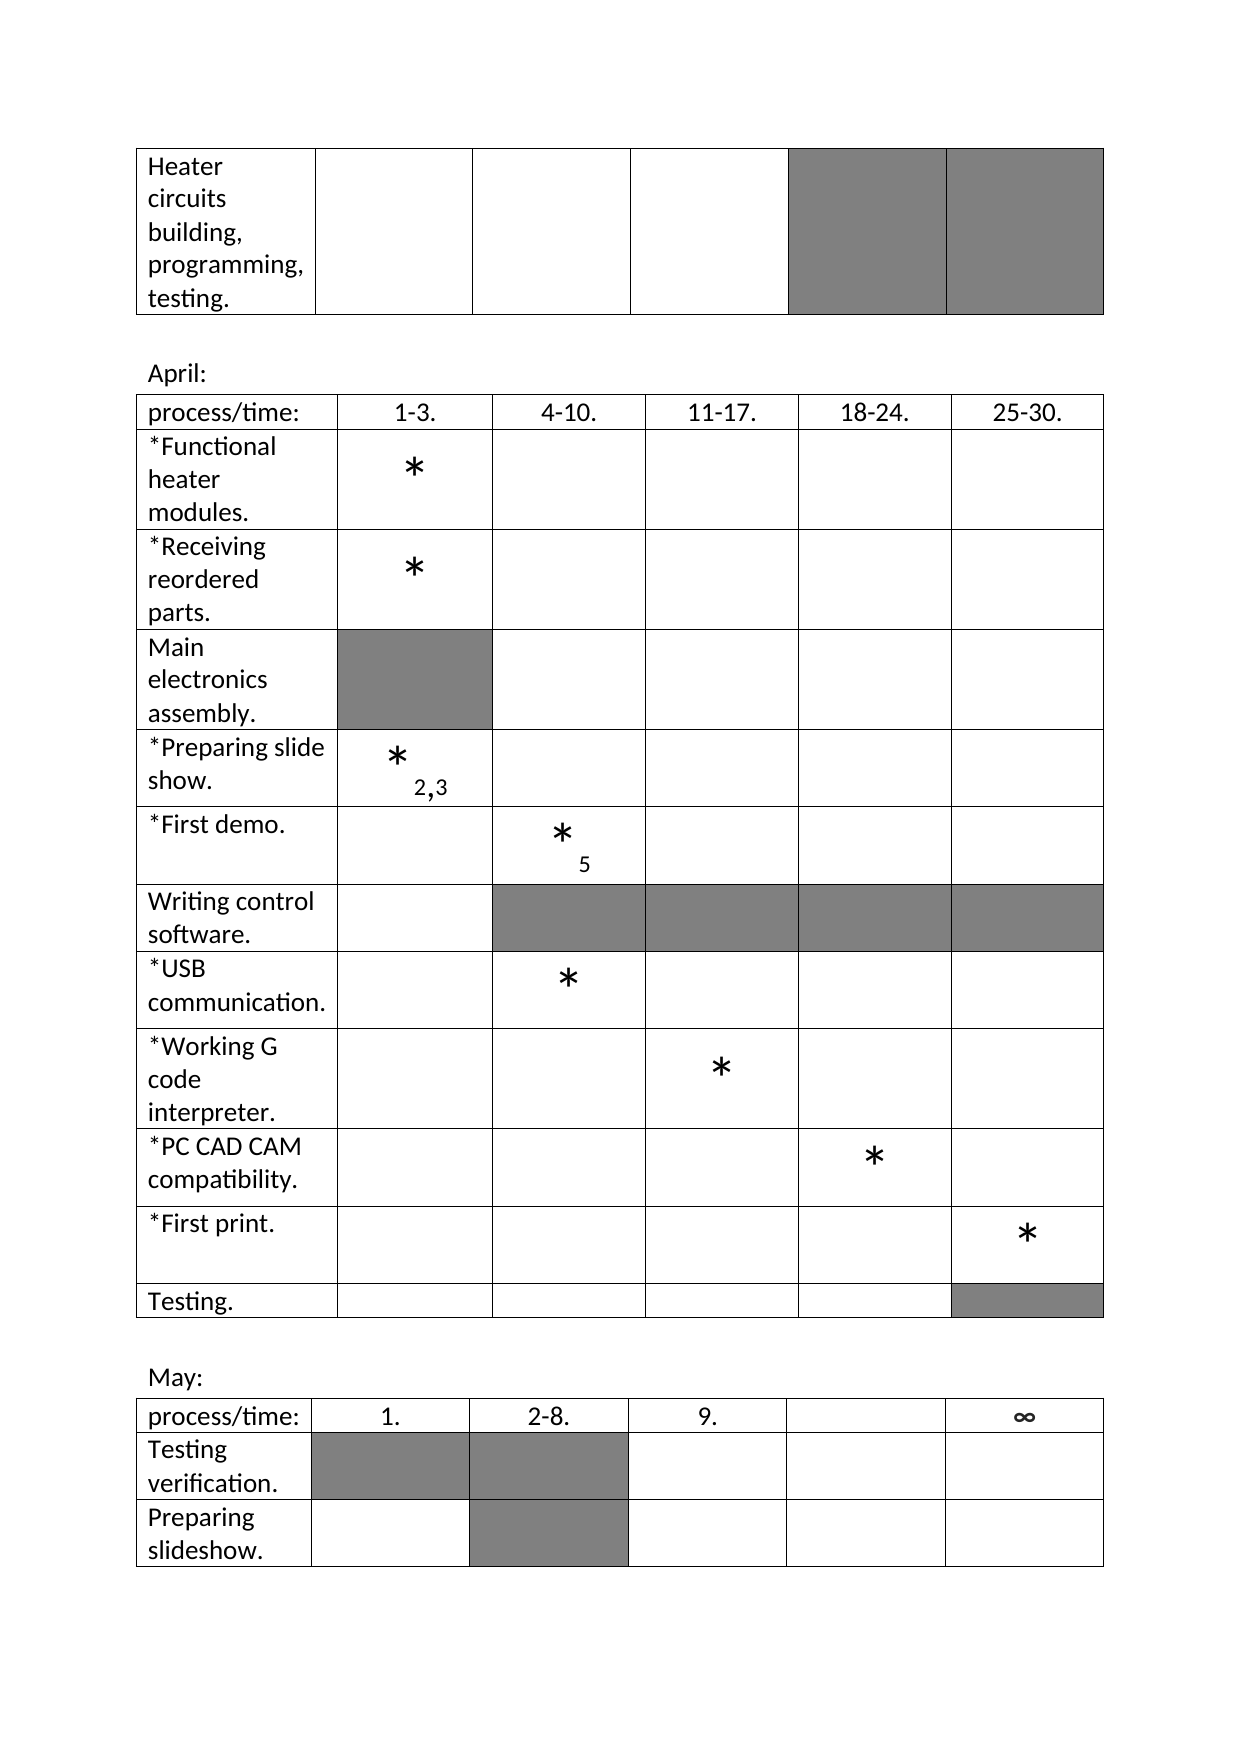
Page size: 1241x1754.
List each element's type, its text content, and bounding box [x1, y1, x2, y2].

table_cell *Receiving reordered parts. [137, 530, 337, 629]
table_cell [952, 730, 1103, 806]
table_cell [493, 430, 645, 528]
table_cell [952, 530, 1103, 629]
table_cell [629, 1433, 786, 1499]
table_header [787, 1399, 945, 1432]
table_cell [338, 1207, 492, 1283]
table_cell [646, 1284, 798, 1317]
table_cell [799, 1029, 951, 1128]
table_cell [952, 1129, 1103, 1206]
table_header Heater circuits building, programming, testing. [137, 149, 315, 314]
table_cell [493, 530, 645, 629]
table_cell [493, 1207, 645, 1283]
table_cell *Working G code interpreter. [137, 1029, 337, 1128]
table_cell Testing. [137, 1284, 337, 1317]
table_header [947, 149, 1103, 314]
table_cell [799, 630, 951, 729]
table_cell [493, 1129, 645, 1206]
table_header 1. [312, 1399, 469, 1432]
table_header ∞ [1036, 1399, 1103, 1432]
table_cell [646, 430, 798, 528]
table_cell [799, 1207, 951, 1283]
text May: [148, 1360, 1093, 1393]
table_cell [493, 630, 645, 729]
table_cell * [493, 952, 645, 1028]
table_cell * [338, 430, 492, 528]
table_header 4-10. [493, 395, 645, 428]
table_cell [952, 1284, 1103, 1317]
table_cell [493, 1284, 645, 1317]
table_header process/time: [137, 395, 337, 428]
table_cell [952, 952, 1103, 1028]
table_cell [338, 630, 492, 729]
table_header 18-24. [799, 395, 951, 428]
table_cell [646, 730, 798, 806]
table_cell [646, 1207, 798, 1283]
table_cell [493, 885, 645, 951]
table_header [789, 149, 946, 314]
table_cell [470, 1433, 628, 1499]
table_cell *USB communication. [137, 952, 337, 1028]
table_cell [338, 1129, 492, 1206]
table_cell [799, 885, 951, 951]
table_cell [952, 885, 1103, 951]
table_cell [646, 807, 798, 883]
table_cell [646, 885, 798, 951]
table_cell [338, 952, 492, 1028]
table_header 11-17. [646, 395, 798, 428]
table_cell [946, 1433, 1103, 1499]
table_cell [338, 807, 492, 883]
table_cell [787, 1500, 945, 1566]
table_cell [952, 630, 1103, 729]
table_cell [799, 430, 951, 528]
table_cell [952, 1029, 1103, 1128]
table_header process/time: [137, 1399, 311, 1432]
table_cell Main electronics assembly. [137, 630, 337, 729]
table_cell [338, 885, 492, 951]
table_header 25-30. [952, 395, 1103, 428]
table_cell [787, 1433, 945, 1499]
table_cell [646, 630, 798, 729]
table_cell *First demo. [137, 807, 337, 883]
table_cell * [646, 1029, 798, 1128]
text April: [148, 356, 1093, 389]
table_cell [952, 807, 1103, 883]
table_cell [799, 530, 951, 629]
table_cell [470, 1500, 628, 1566]
table_cell Writing control software. [137, 885, 337, 951]
table_cell [312, 1500, 469, 1566]
table_cell [946, 1500, 1103, 1566]
table_cell [952, 430, 1103, 528]
table_cell *Preparing slide show. [137, 730, 337, 806]
table_cell *2,3 [338, 730, 492, 806]
table_cell [338, 1284, 492, 1317]
table_cell [799, 1284, 951, 1317]
table_cell [799, 807, 951, 883]
table_header [316, 149, 472, 314]
table_cell * [952, 1207, 1103, 1283]
table_header ∞ [946, 1399, 1013, 1432]
table_cell * [338, 530, 492, 629]
table_cell [646, 952, 798, 1028]
table_header [473, 149, 630, 314]
table_cell [629, 1500, 786, 1566]
table_header [631, 149, 788, 314]
table_header 2-8. [470, 1399, 628, 1432]
table_cell *5 [493, 807, 645, 883]
table_cell *Functional heater modules. [137, 430, 337, 528]
table_cell [312, 1433, 469, 1499]
table_cell [493, 1029, 645, 1128]
table_cell *PC CAD CAM compatibility. [137, 1129, 337, 1206]
table_header 9. [629, 1399, 786, 1432]
table_cell [646, 1129, 798, 1206]
table_cell [799, 730, 951, 806]
table_cell *First print. [137, 1207, 337, 1283]
table_cell [646, 530, 798, 629]
table_cell Testing verification. [137, 1433, 311, 1499]
table_header 1-3. [338, 395, 492, 428]
table_cell [799, 952, 951, 1028]
table_cell Preparing slideshow. [137, 1500, 311, 1566]
table_cell [493, 730, 645, 806]
table_cell * [799, 1129, 951, 1206]
table_cell [338, 1029, 492, 1128]
